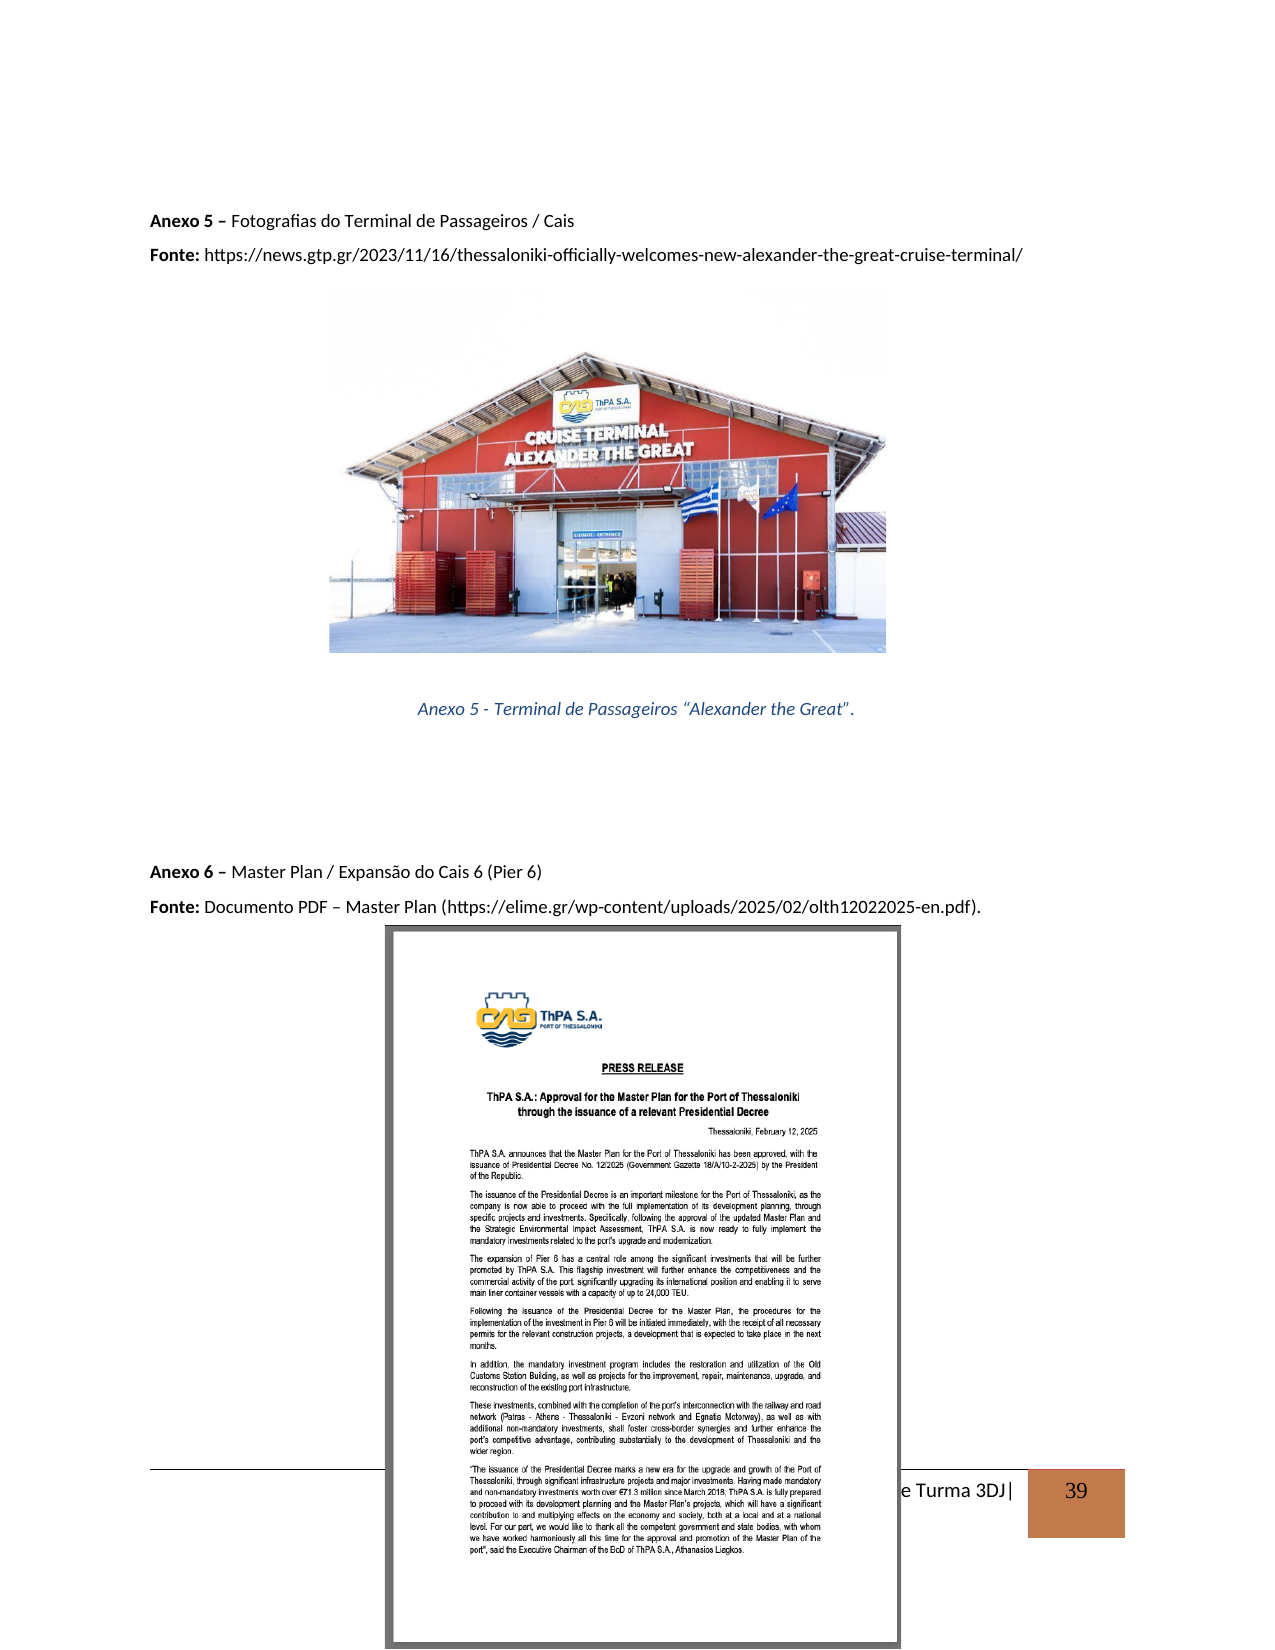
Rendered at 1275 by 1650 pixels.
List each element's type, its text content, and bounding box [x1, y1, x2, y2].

text Anexo 5 – Fotografias do Terminal de Passageiros / Cais [150, 209, 1125, 232]
picture [594, 427, 698, 554]
text Fonte: https://news.gtp.gr/2023/11/16/thessaloniki-officially-welcomes-new-alexander-the-great-cruise-terminal/ [150, 243, 1125, 266]
picture [384, 925, 902, 1648]
text Anexo 6 – Master Plan / Expansão do Cais 6 (Pier 6) [150, 860, 1125, 883]
text Anexo 5 - Terminal de Passageiros “Alexander the Great”. [150, 698, 1125, 721]
text Fonte: Documento PDF – Master Plan (https://elime.gr/wp-content/uploads/2025/02/olth12022025-en.pdf). [150, 895, 1125, 918]
